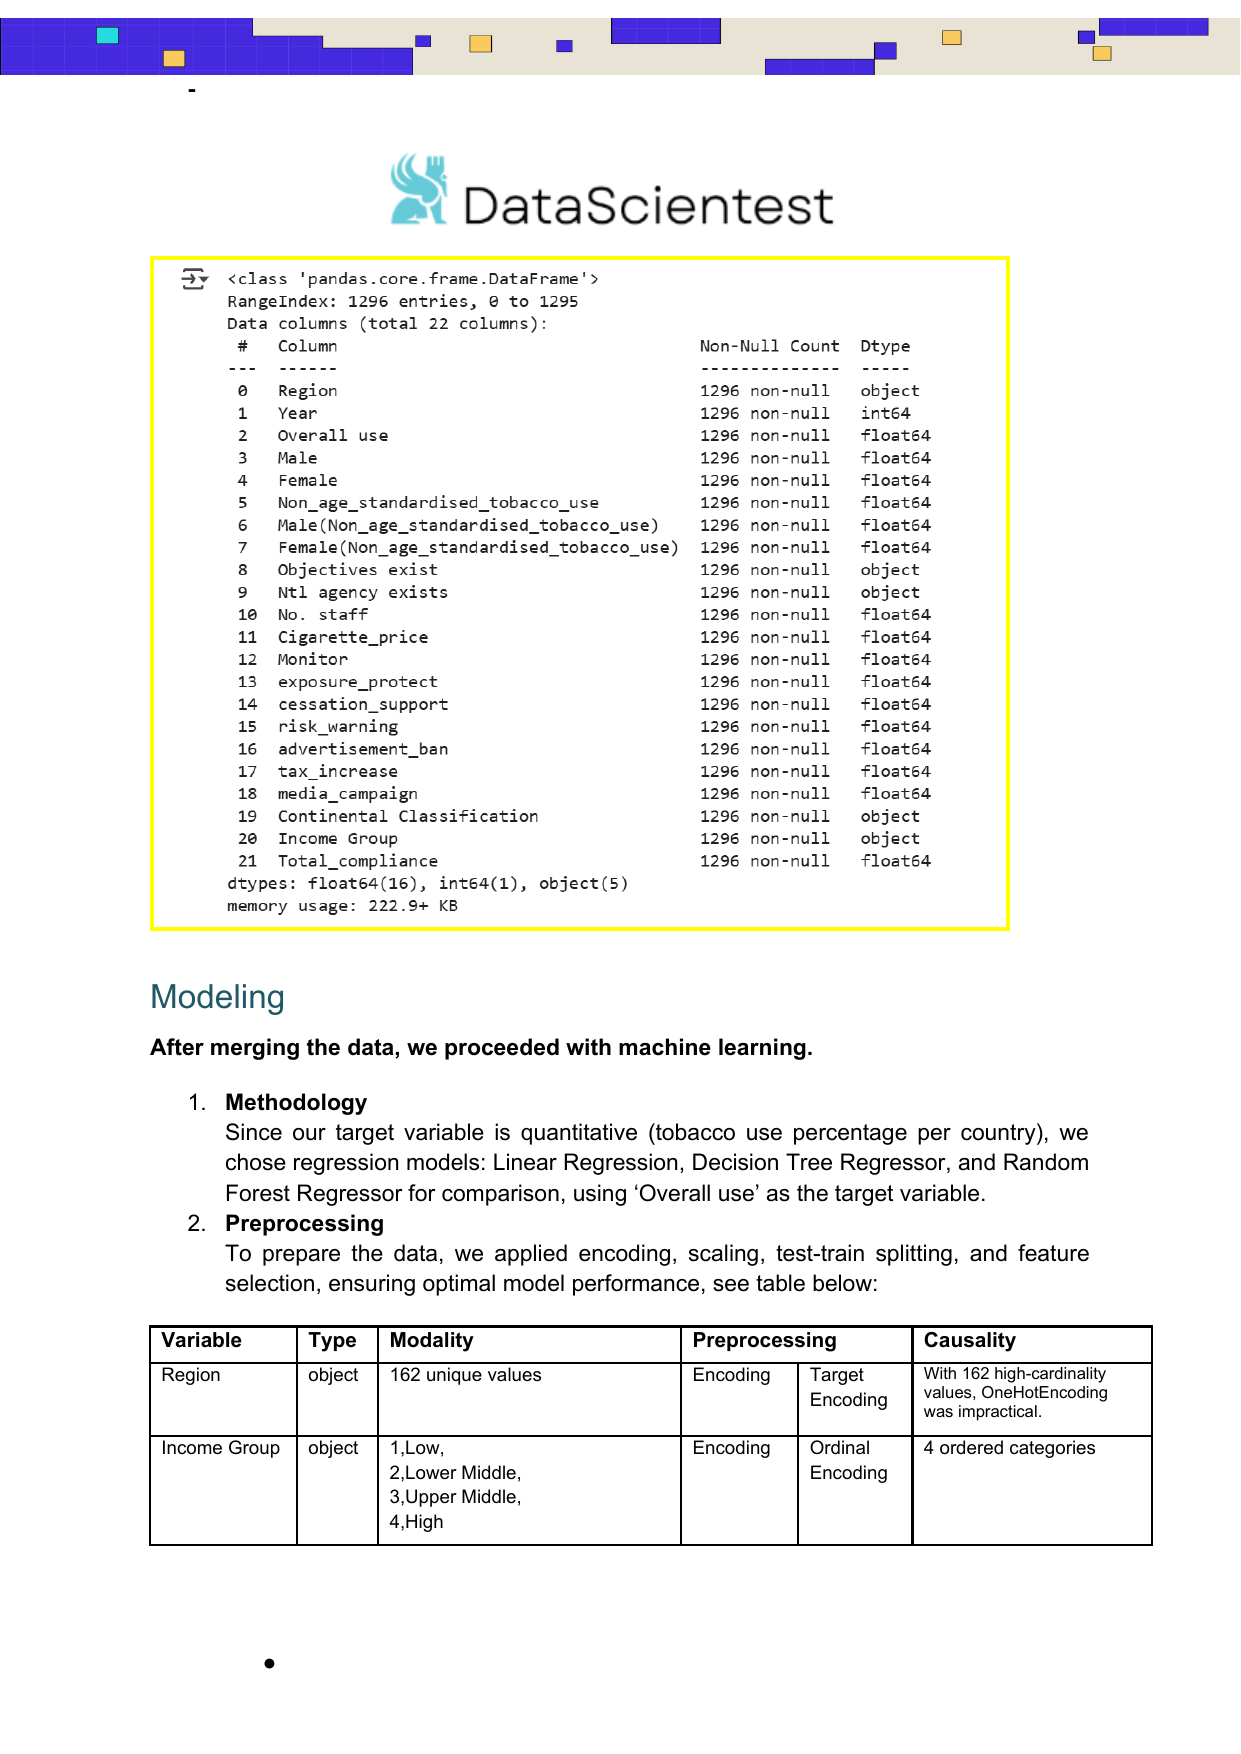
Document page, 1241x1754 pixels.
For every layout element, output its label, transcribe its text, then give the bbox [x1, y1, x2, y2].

table_cell Region [151, 1364, 296, 1435]
subtitle Modeling [150, 977, 1090, 1015]
table_cell Ordinal Encoding [799, 1437, 911, 1544]
list Methodology Since our target variable is quantitative (tobacco use percentage per country), we chose regression models: Linear Regression, Decision Tree Regressor, and Random Forest Regressor for comparison, using ‘Overall use’ as the target variable. [187, 1089, 1090, 1206]
table_cell Encoding [682, 1364, 797, 1435]
picture [0, 18, 1241, 75]
table_cell 1,Low, 2,Lower Middle, 3,Upper Middle, 4,High [379, 1437, 680, 1544]
table_cell 162 unique values [379, 1364, 680, 1435]
table_cell 4 ordered categories [914, 1437, 1151, 1544]
table_cell With 162 high-cardinality values, OneHotEncoding was impractical. [914, 1364, 1151, 1435]
table_cell object [298, 1364, 377, 1435]
table_cell Encoding [682, 1437, 797, 1544]
table_header Variable [151, 1328, 296, 1362]
list Preprocessing To prepare the data, we applied encoding, scaling, test-train splitting, and feature selection, ensuring optimal model performance, see table below: [187, 1210, 1090, 1296]
table_cell Income Group [151, 1437, 296, 1544]
picture [360, 139, 880, 252]
table_header Preprocessing [682, 1328, 911, 1362]
table_header Modality [379, 1328, 680, 1362]
table_cell object [298, 1437, 377, 1544]
table_header Causality [914, 1328, 1151, 1362]
text After merging the data, we proceeded with machine learning. [150, 1034, 1090, 1060]
table_cell Target Encoding [799, 1364, 911, 1435]
table_header Type [298, 1328, 377, 1362]
picture [154, 260, 1006, 927]
